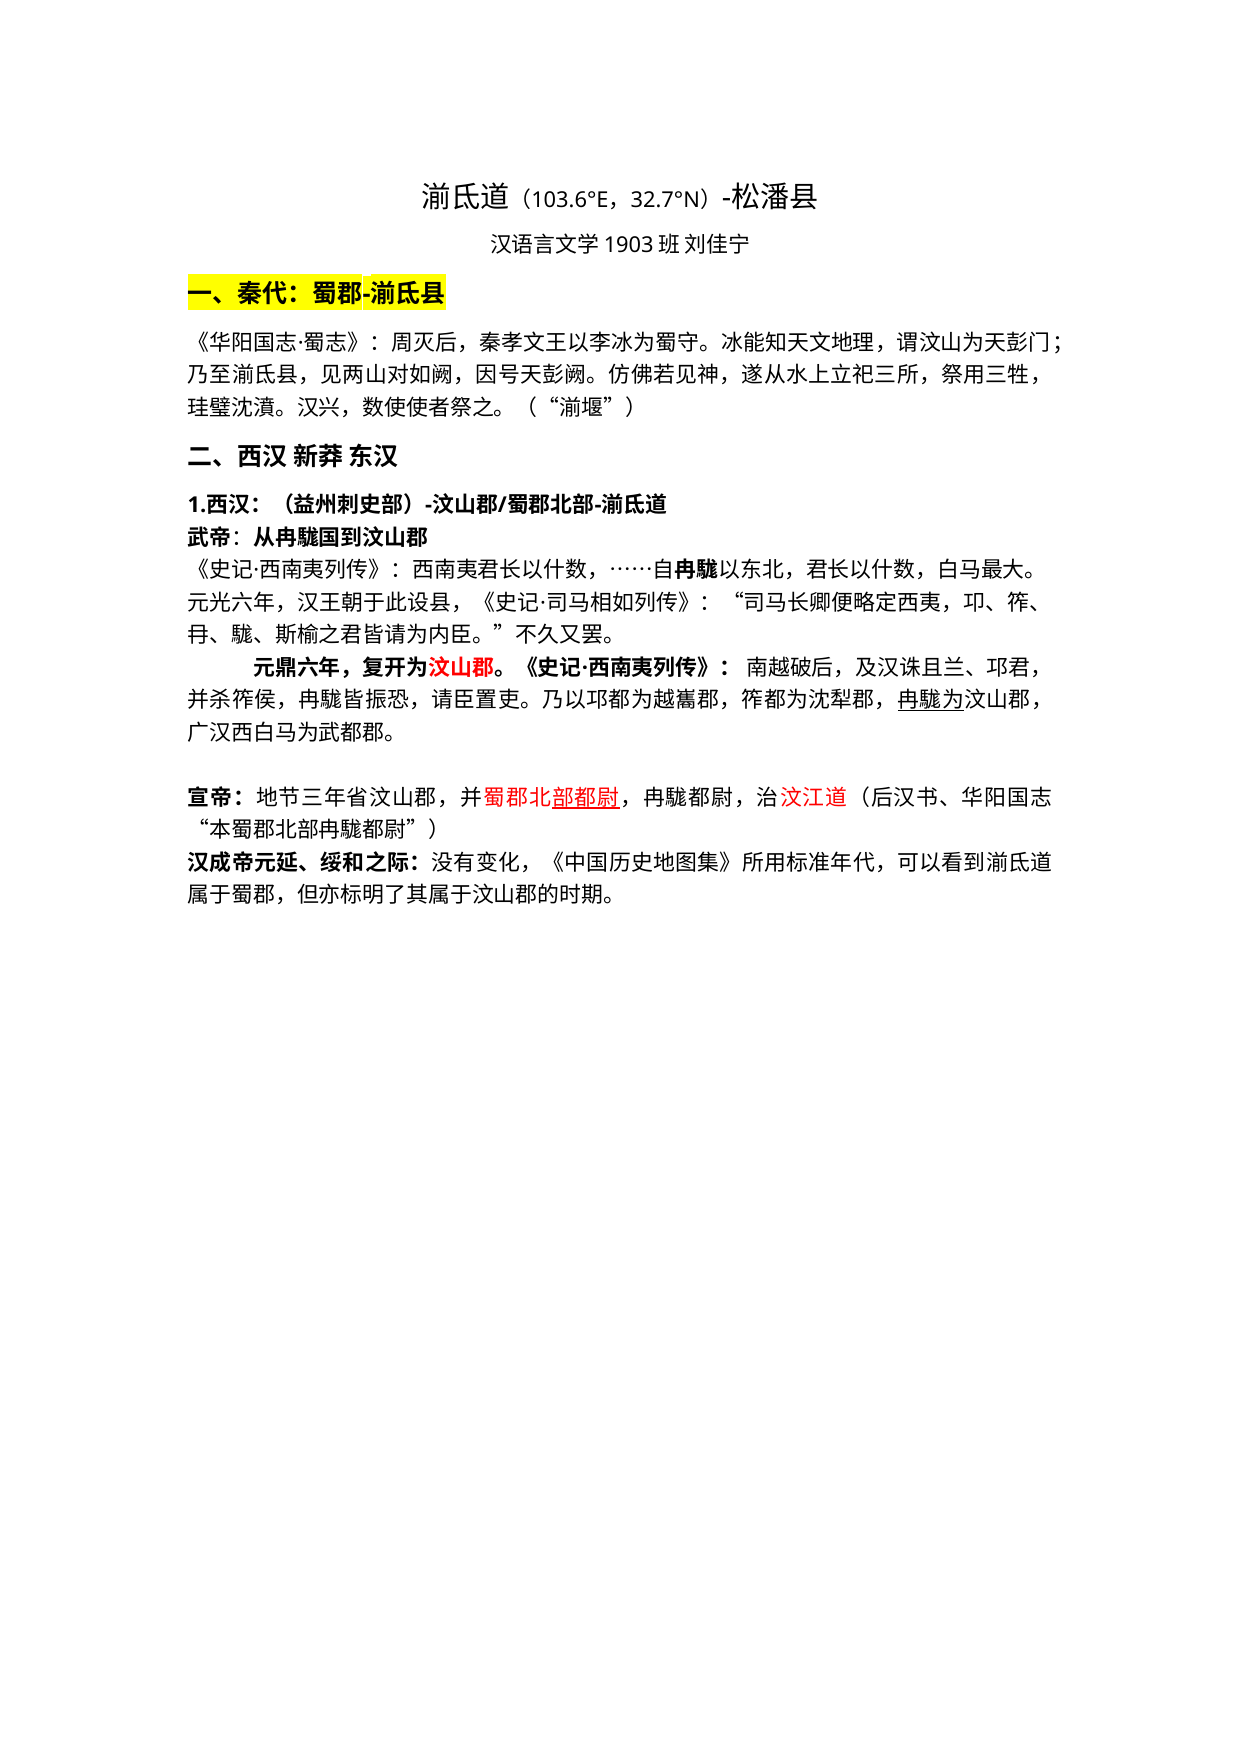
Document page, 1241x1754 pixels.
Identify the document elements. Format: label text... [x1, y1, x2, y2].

text 元光六年，汉王朝于此设县，《史记·司马相如列传》：“司马长卿便略定西夷，卭、筰、冄、駹、斯榆之君皆请为内臣。”不久又罢。 [187, 584, 1053, 649]
text 二、西汉 新莽 东汉 [187, 422, 1053, 487]
text 1.西汉：（益州刺史部）-汶山郡/蜀郡北部-湔氐道 [187, 487, 1053, 519]
text 一、秦代：蜀郡-湔氐县 [187, 259, 1053, 324]
text 宣帝：地节三年省汶山郡，并蜀郡北部都尉，冉駹都尉，治汶江道（后汉书、华阳国志“本蜀郡北部冉駹都尉”） [187, 779, 1053, 844]
text 《史记·西南夷列传》：西南夷君长以什数，……自冉駹以东北，君长以什数，白马最大。 [187, 552, 1053, 584]
text 《华阳国志·蜀志》：周灭后，秦孝文王以李冰为蜀守。冰能知天文地理，谓汶山为天彭门；乃至湔氐县，见两山对如阙，因号天彭阙。仿佛若见神，遂从水上立祀三所，祭用三牲，珪璧沈濆。汉兴，数使使者祭之。（“湔堰”） [187, 324, 1053, 422]
text 湔氐道（103.6°E，32.7°N）-松潘县 [187, 162, 1053, 227]
text 元鼎六年，复开为汶山郡。《史记·西南夷列传》： 南越破后，及汉诛且兰、邛君，并杀筰侯，冉駹皆振恐，请臣置吏。乃以邛都为越巂郡，筰都为沈犁郡，冉駹为汶山郡，广汉西白马为武都郡。 [187, 649, 1053, 747]
text 汉语言文学1903班 刘佳宁 [187, 227, 1053, 259]
text 汉成帝元延、绥和之际：没有变化，《中国历史地图集》所用标准年代，可以看到湔氐道属于蜀郡，但亦标明了其属于汶山郡的时期。 [187, 844, 1053, 909]
text 武帝：从冉駹国到汶山郡 [187, 519, 1053, 552]
